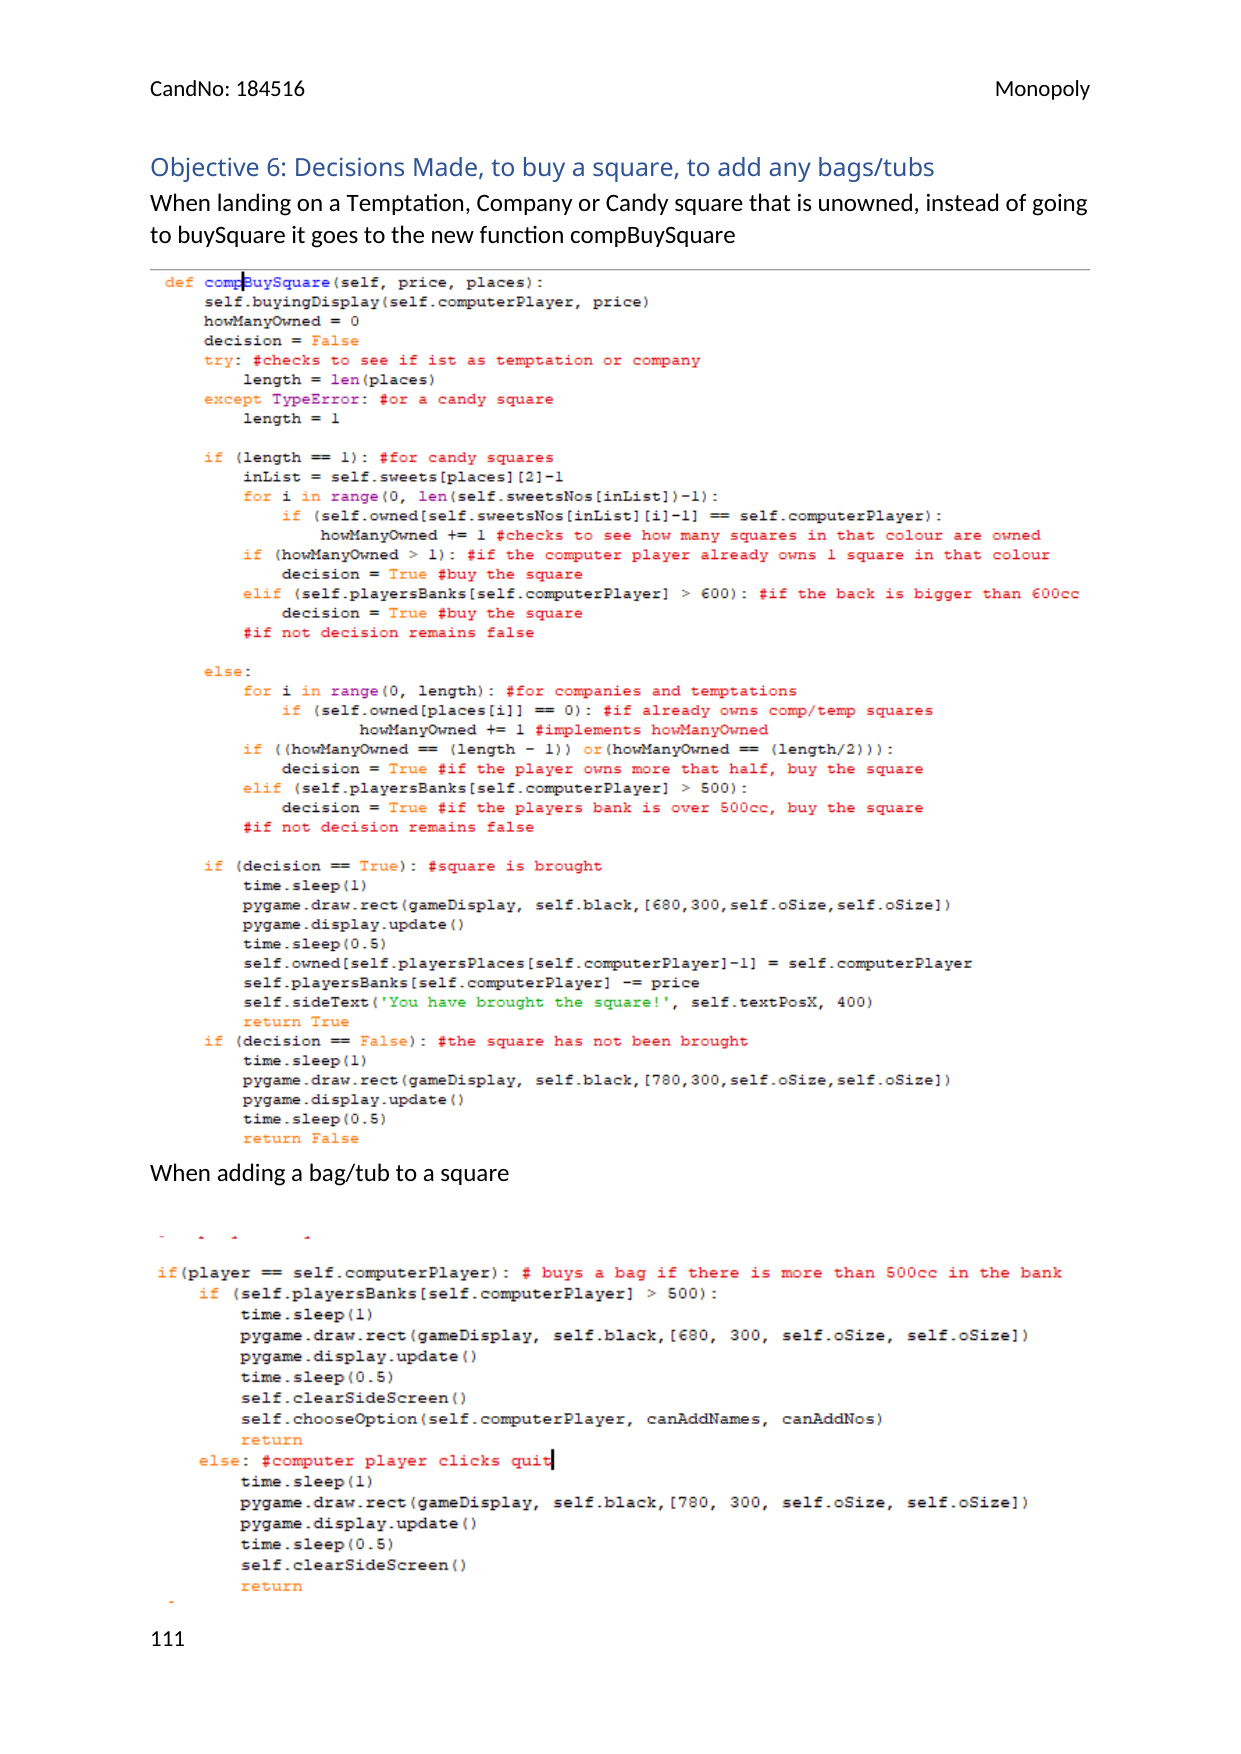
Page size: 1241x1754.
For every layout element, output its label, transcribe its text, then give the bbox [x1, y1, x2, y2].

text When adding a bag/tub to a square [150, 1157, 1090, 1187]
subtitle Objective 6: Decisions Made, to buy a square, to add any bags/tubs [150, 150, 1090, 184]
picture [150, 269, 1091, 1157]
picture [150, 1236, 1091, 1603]
text When landing on a Temptation, Company or Candy square that is unowned, instead of going to buySquare it goes to the new function compBuySquare [150, 187, 1090, 250]
